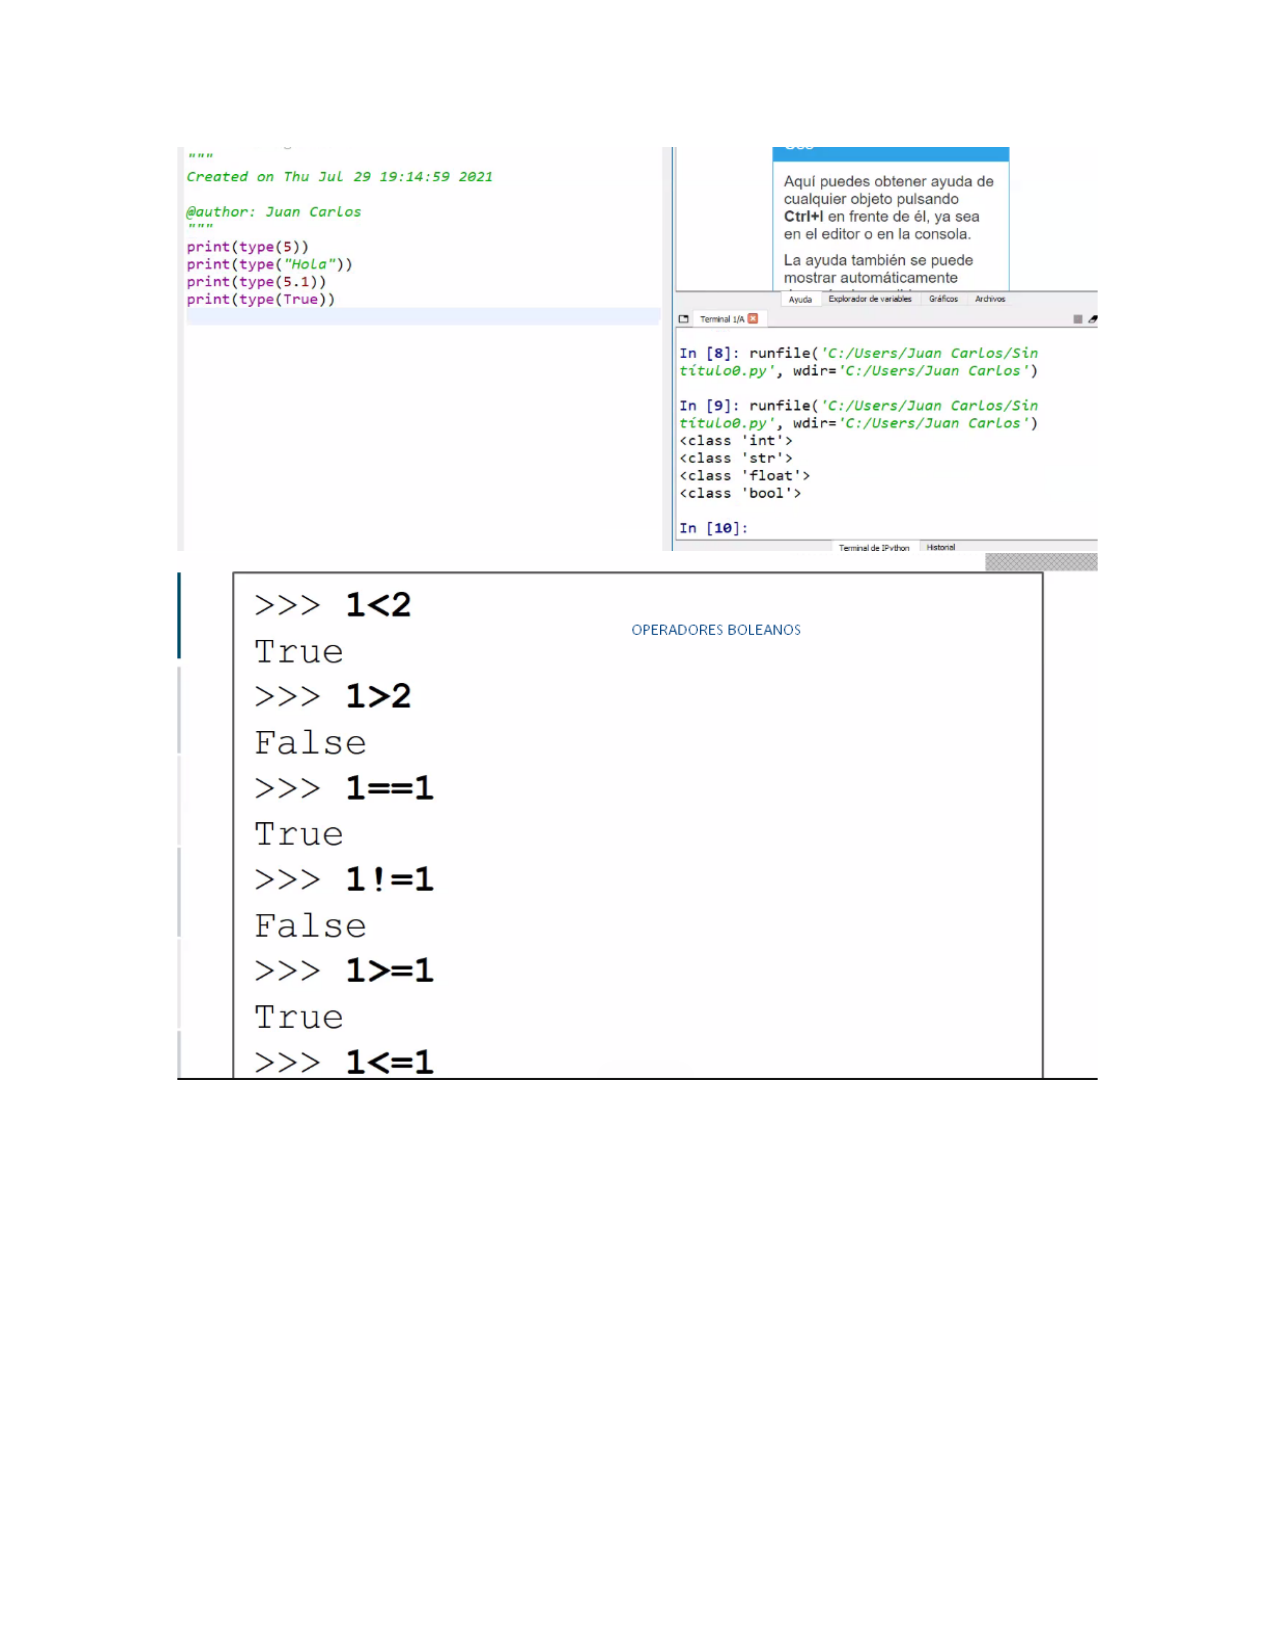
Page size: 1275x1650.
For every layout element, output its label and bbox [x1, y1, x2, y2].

picture [177, 147, 1098, 551]
picture [177, 553, 1098, 1080]
